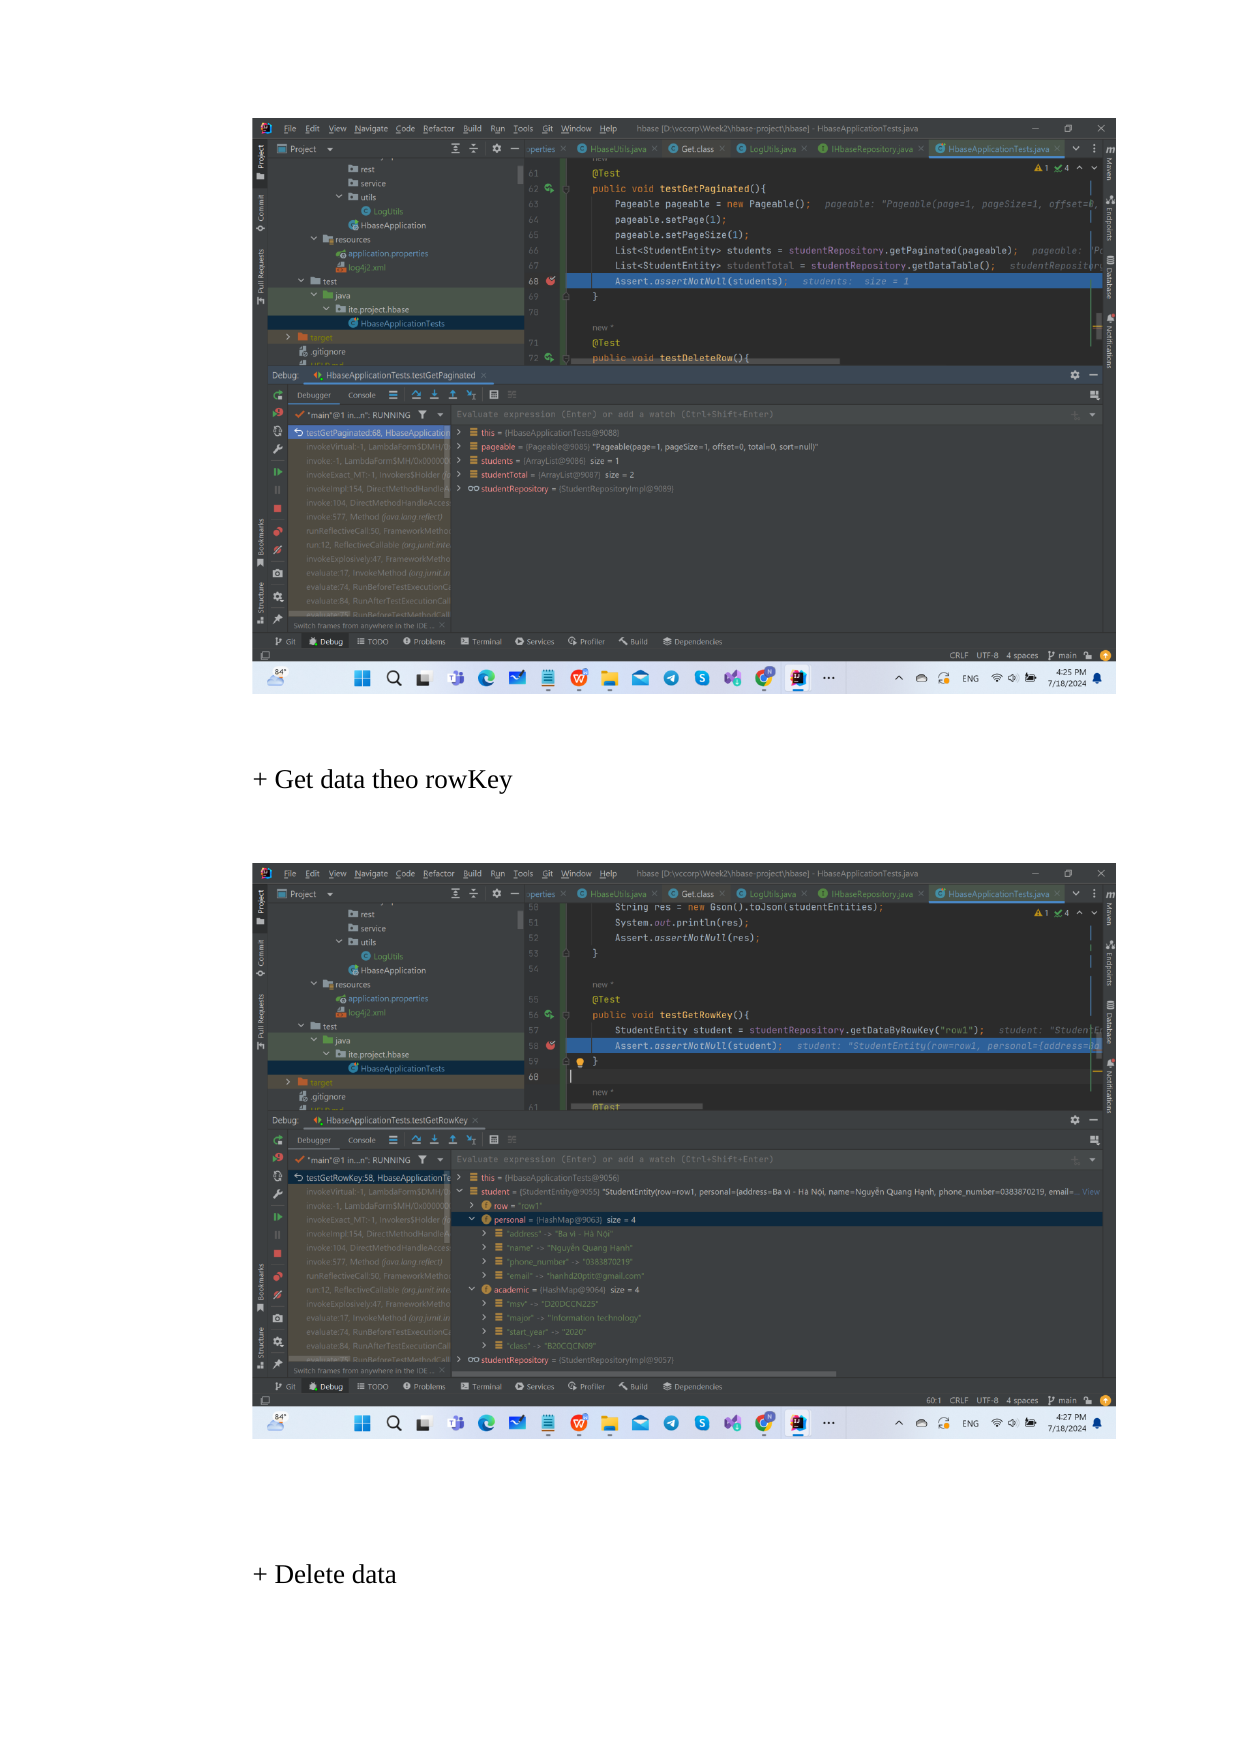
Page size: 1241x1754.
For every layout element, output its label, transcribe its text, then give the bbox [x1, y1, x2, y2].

picture [252, 863, 1116, 1439]
text + Get data theo rowKey [252, 763, 1152, 794]
text + Delete data [252, 1558, 1152, 1590]
picture [252, 118, 1116, 694]
